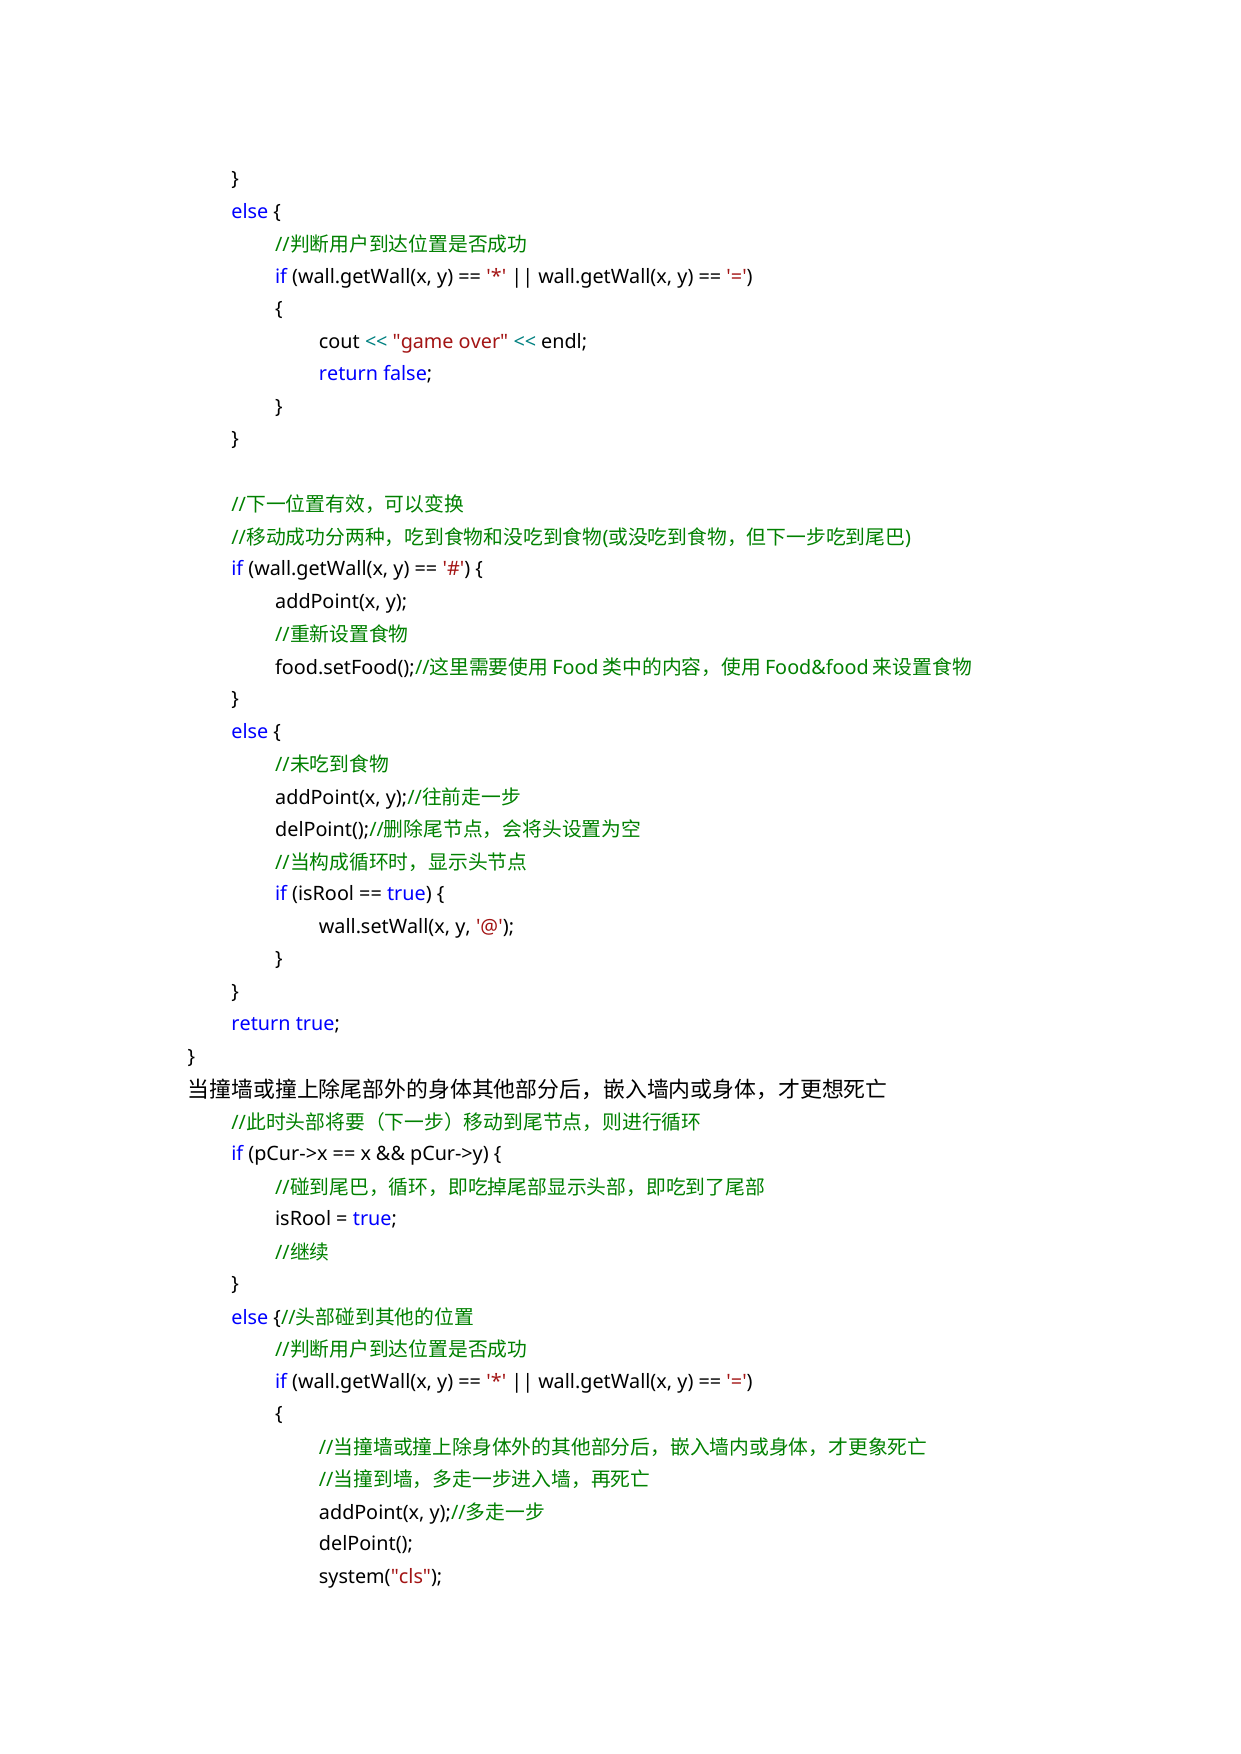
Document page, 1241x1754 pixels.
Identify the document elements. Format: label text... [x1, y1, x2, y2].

text } [187, 1267, 1053, 1299]
text } [187, 942, 1053, 974]
text isRool = true; [187, 1202, 1053, 1234]
text //碰到尾巴，循环，即吃掉尾部显示头部，即吃到了尾部 [187, 1169, 1053, 1202]
text 当撞墙或撞上除尾部外的身体其他部分后，嵌入墙内或身体，才更想死亡 [187, 1072, 1053, 1104]
text //此时头部将要（下一步）移动到尾节点，则进行循环 [187, 1104, 1053, 1137]
text if (isRool == true) { [187, 877, 1053, 909]
text return false; [187, 357, 1053, 389]
text delPoint(); [187, 1527, 1053, 1559]
text //当撞到墙，多走一步进入墙，再死亡 [187, 1462, 1053, 1494]
text wall.setWall(x, y, '@'); [187, 909, 1053, 942]
text } [187, 422, 1053, 454]
text else {//头部碰到其他的位置 [187, 1299, 1053, 1332]
text system("cls"); [187, 1559, 1053, 1592]
text } [187, 682, 1053, 714]
text //继续 [187, 1234, 1053, 1267]
text //当撞墙或撞上除身体外的其他部分后，嵌入墙内或身体，才更象死亡 [187, 1429, 1053, 1462]
text else { [187, 714, 1053, 747]
text //当构成循环时，显示头节点 [187, 844, 1053, 877]
text if (wall.getWall(x, y) == '*' || wall.getWall(x, y) == '=') [187, 1364, 1053, 1397]
text delPoint();//删除尾节点，会将头设置为空 [187, 812, 1053, 844]
text food.setFood();//这里需要使用Food类中的内容，使用Food&food来设置食物 [187, 649, 1053, 682]
text } [187, 974, 1053, 1007]
text else { [187, 194, 1053, 227]
text //重新设置食物 [187, 617, 1053, 649]
text cout << "game over" << endl; [187, 324, 1053, 357]
text { [187, 1397, 1053, 1429]
text if (wall.getWall(x, y) == '*' || wall.getWall(x, y) == '=') [187, 259, 1053, 292]
text } [187, 162, 1053, 194]
text //下一位置有效，可以变换 [187, 487, 1053, 519]
text //判断用户到达位置是否成功 [187, 1332, 1053, 1364]
text //移动成功分两种，吃到食物和没吃到食物(或没吃到食物，但下一步吃到尾巴) [187, 519, 1053, 552]
text addPoint(x, y); [187, 584, 1053, 617]
text if (wall.getWall(x, y) == '#') { [187, 552, 1053, 584]
text { [187, 292, 1053, 324]
text //判断用户到达位置是否成功 [187, 227, 1053, 259]
text //未吃到食物 [187, 747, 1053, 779]
text addPoint(x, y);//往前走一步 [187, 779, 1053, 812]
text return true; [187, 1007, 1053, 1039]
text } [187, 389, 1053, 422]
text addPoint(x, y);//多走一步 [187, 1494, 1053, 1527]
text if (pCur->x == x && pCur->y) { [187, 1137, 1053, 1169]
text } [187, 1039, 1053, 1072]
